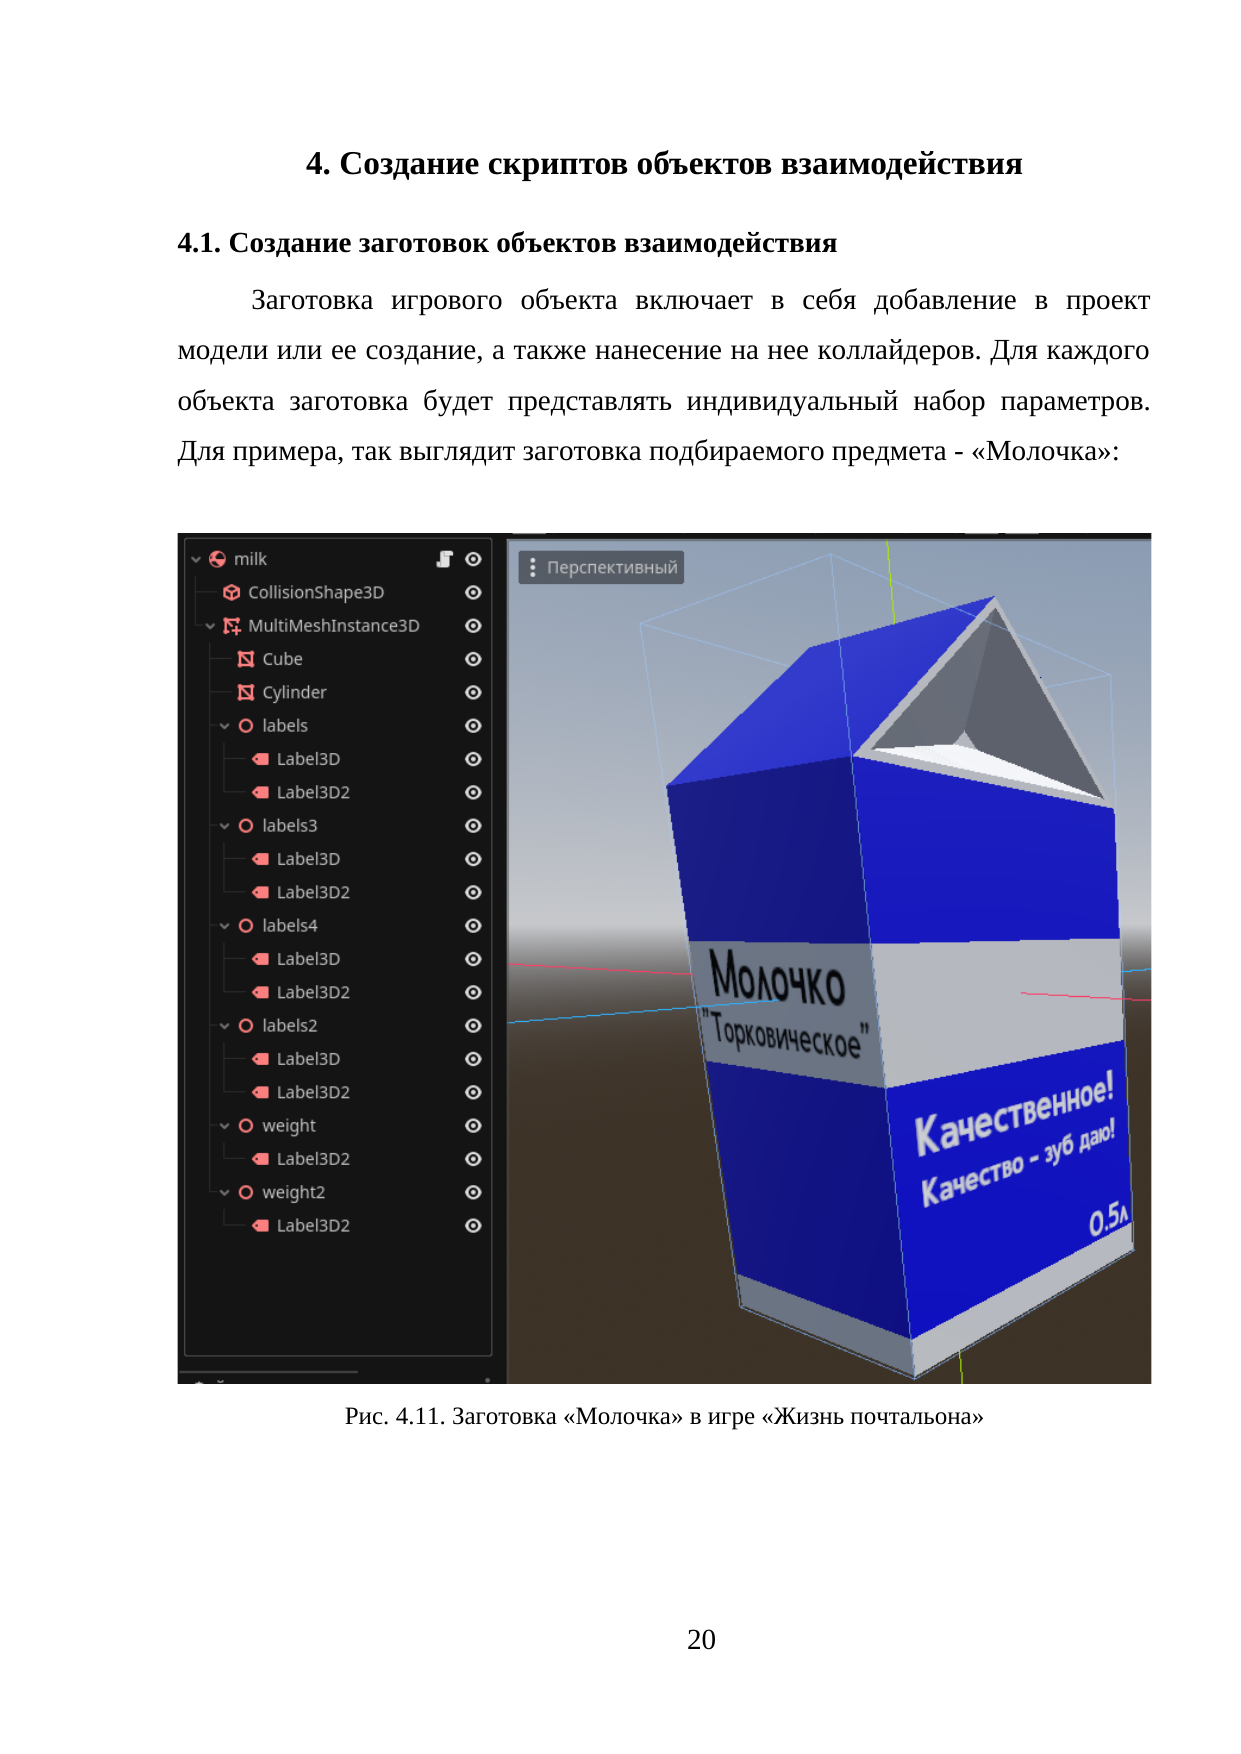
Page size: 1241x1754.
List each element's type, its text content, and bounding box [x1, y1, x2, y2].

subtitle Создание скриптов объектов взаимодействия [177, 143, 1152, 181]
text Заготовка игрового объекта включает в себя добавление в проект модели или ее создание, а также нанесение на нее коллайдеров. Для каждого объекта заготовка будет представлять индивидуальный набор параметров. Для примера, так выглядит заготовка подбираемого предмета - «Молочка»: [177, 282, 1152, 467]
subtitle Создание заготовок объектов взаимодействия [177, 226, 1152, 259]
picture [177, 533, 1152, 1384]
